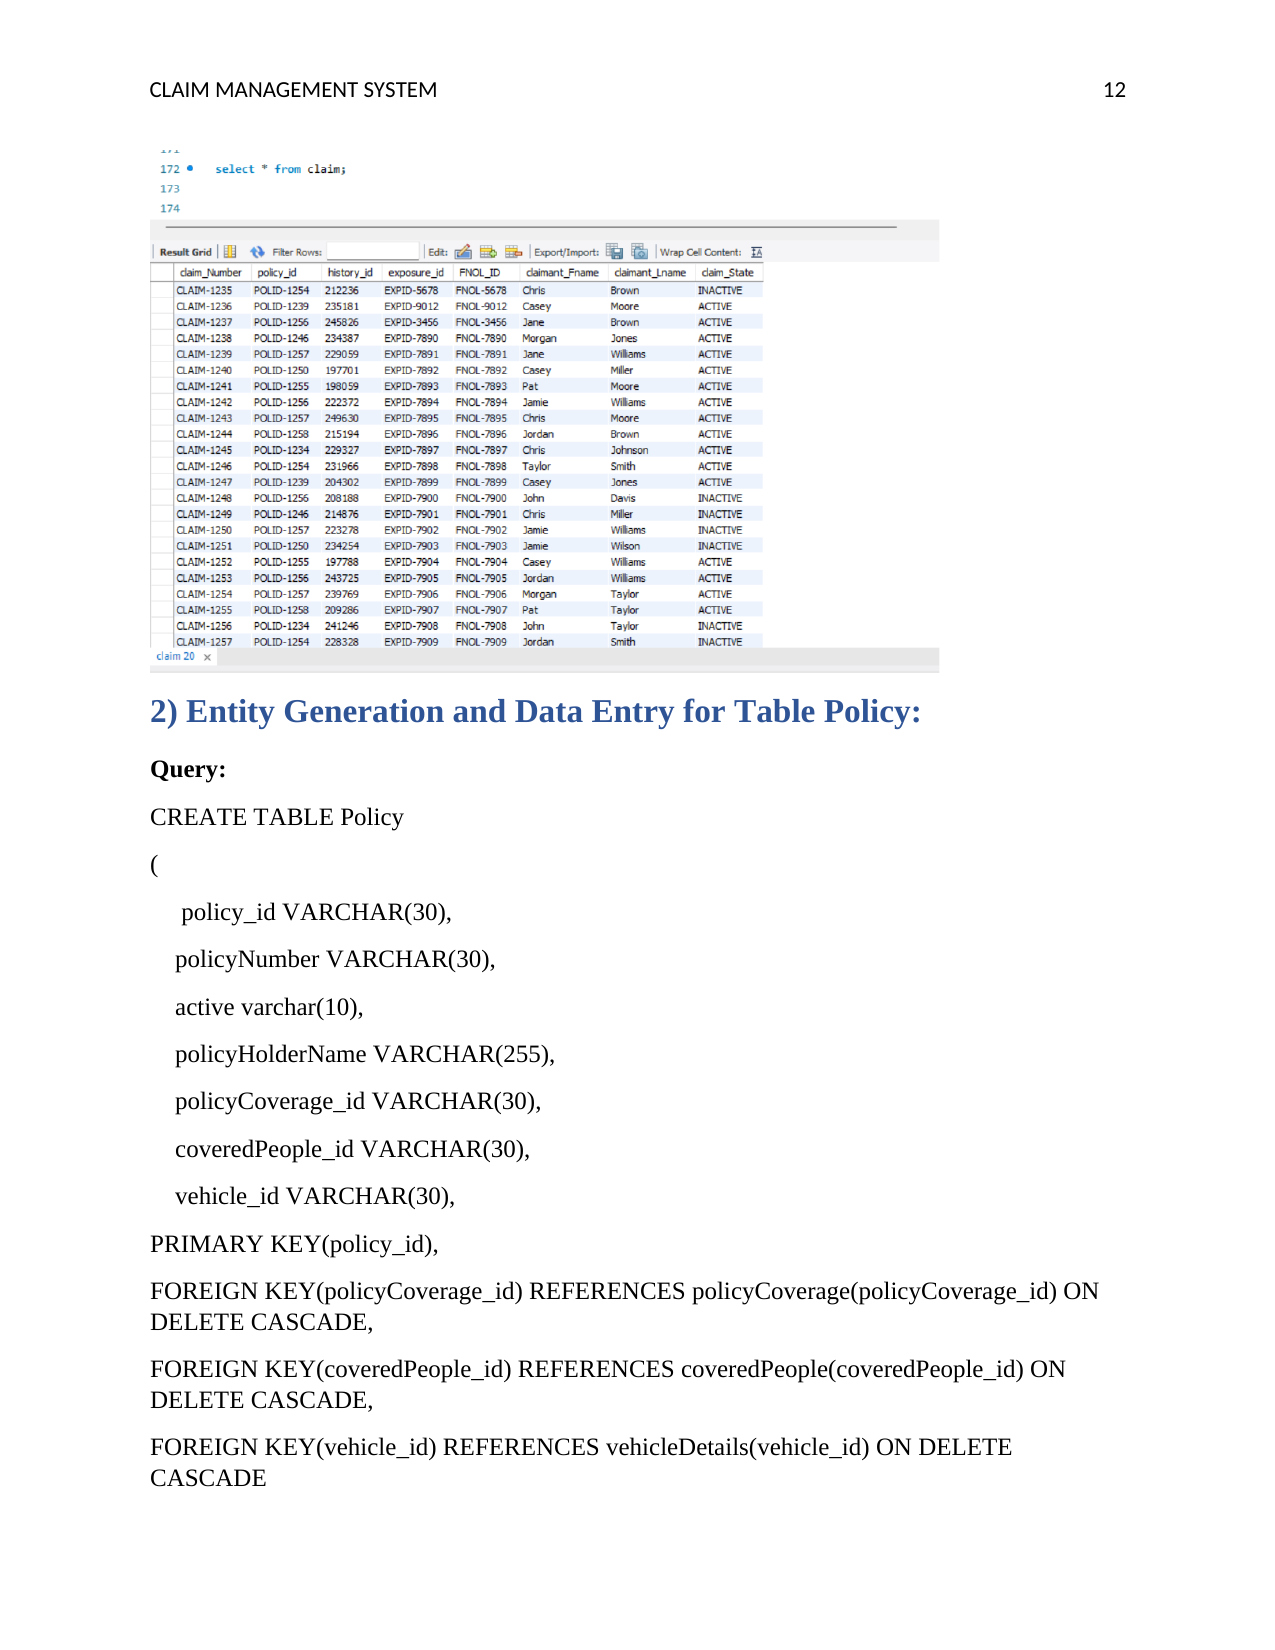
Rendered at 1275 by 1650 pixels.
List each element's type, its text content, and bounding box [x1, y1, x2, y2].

text policyHolderName VARCHAR(255), [150, 1039, 1125, 1068]
text PRIMARY KEY(policy_id), [150, 1229, 1125, 1257]
picture [150, 150, 940, 673]
text FOREIGN KEY(policyCoverage_id) REFERENCES policyCoverage(policyCoverage_id) ON DELETE CASCADE, [150, 1276, 1125, 1336]
text policyNumber VARCHAR(30), [150, 944, 1125, 973]
text coveredPeople_id VARCHAR(30), [150, 1134, 1125, 1163]
text Query: [150, 754, 1125, 783]
text CREATE TABLE Policy [150, 802, 1125, 831]
text ( [150, 849, 1125, 878]
text FOREIGN KEY(coveredPeople_id) REFERENCES coveredPeople(coveredPeople_id) ON DELETE CASCADE, [150, 1354, 1125, 1414]
text FOREIGN KEY(vehicle_id) REFERENCES vehicleDetails(vehicle_id) ON DELETE CASCADE [150, 1432, 1125, 1492]
text policyCoverage_id VARCHAR(30), [150, 1086, 1125, 1115]
text vehicle_id VARCHAR(30), [150, 1181, 1125, 1210]
text policy_id VARCHAR(30), [150, 897, 1125, 926]
subtitle 2) Entity Generation and Data Entry for Table Policy: [150, 691, 1125, 729]
text active varchar(10), [150, 992, 1125, 1020]
